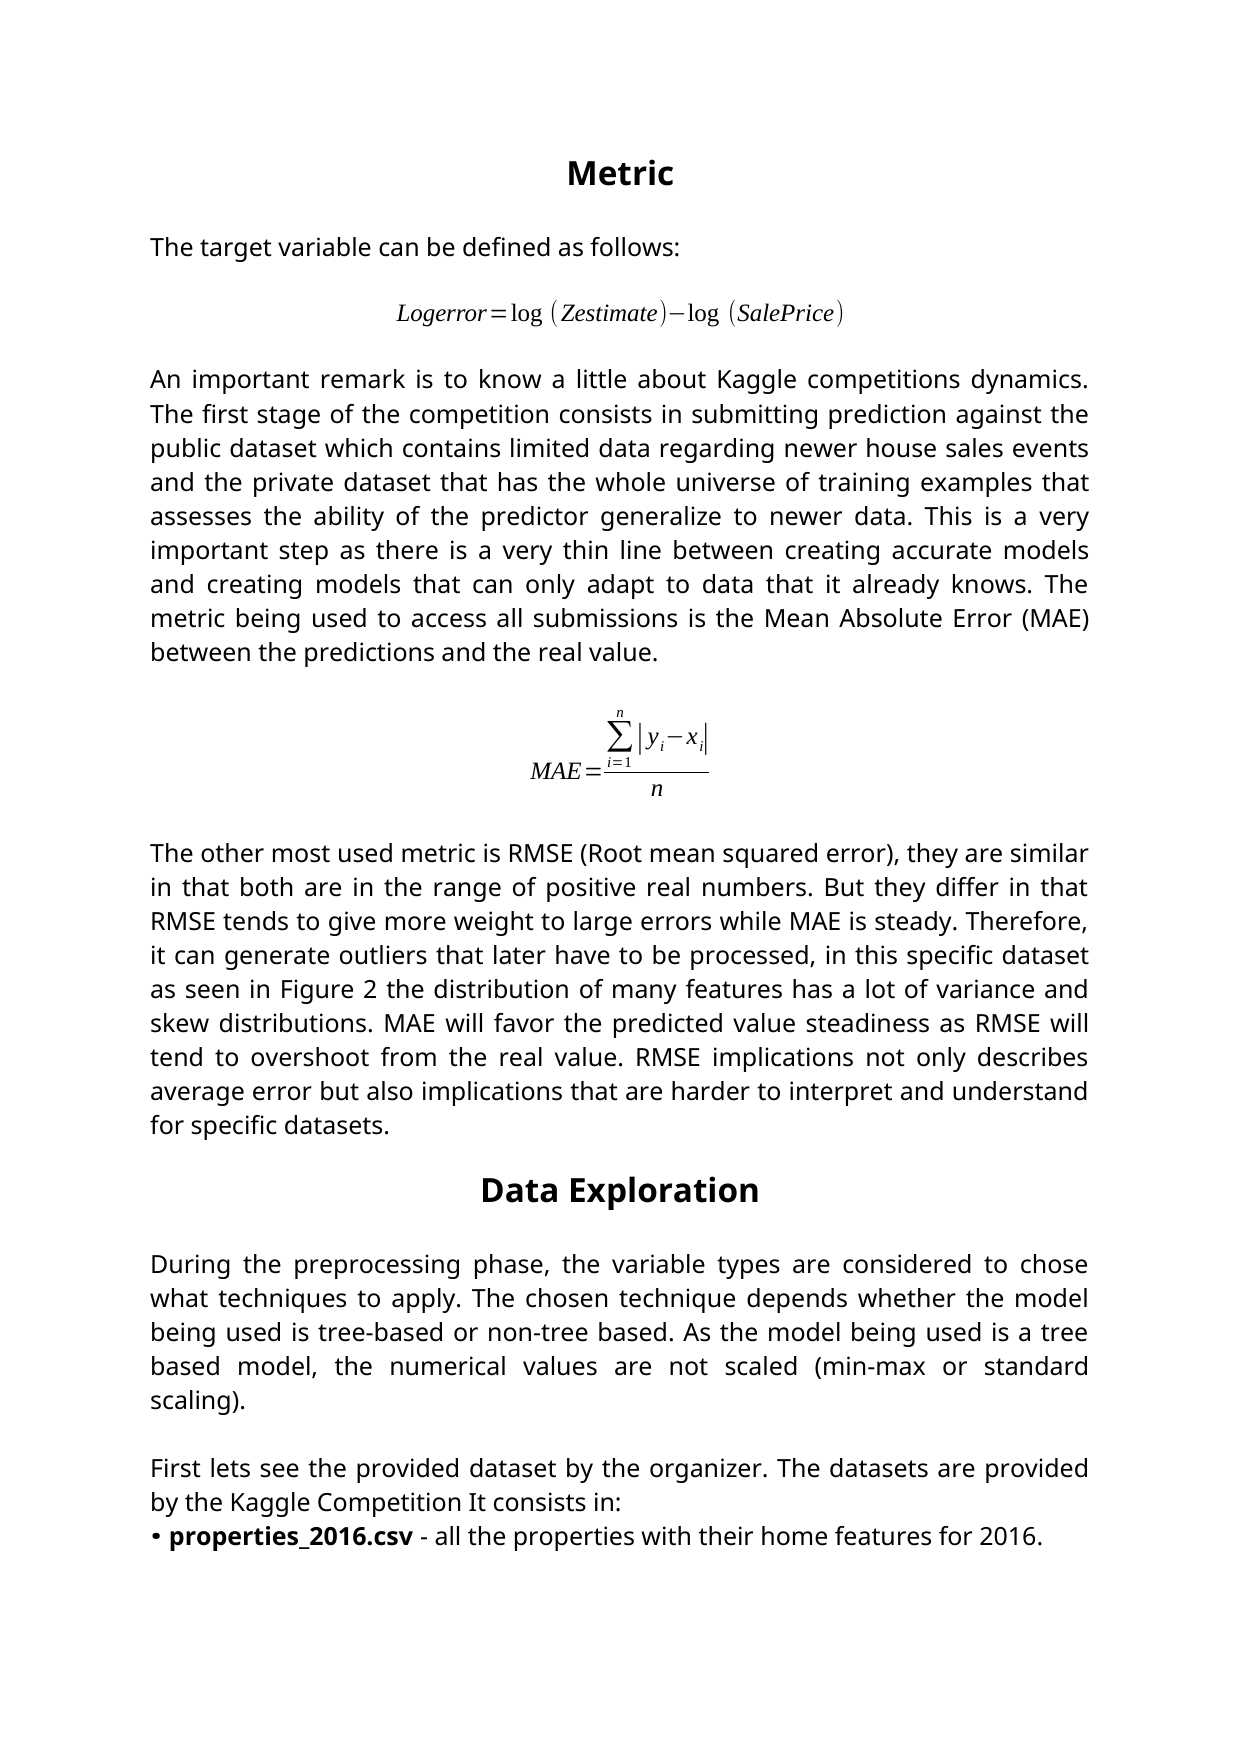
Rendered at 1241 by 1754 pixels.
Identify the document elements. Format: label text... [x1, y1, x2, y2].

text An important remark is to know a little about Kaggle competitions dynamics. The first stage of the competition consists in submitting prediction against the public dataset which contains limited data regarding newer house sales events and the private dataset that has the whole universe of training examples that assesses the ability of the predictor generalize to newer data. This is a very important step as there is a very thin line between creating accurate models and creating models that can only adapt to data that it already knows. The metric being used to access all submissions is the Mean Absolute Error (MAE) between the predictions and the real value. [150, 362, 1090, 669]
subtitle Metric [150, 150, 1090, 195]
text First lets see the provided dataset by the organizer. The datasets are provided by the Kaggle Competition It consists in: [150, 1451, 1090, 1519]
text During the preprocessing phase, the variable types are considered to chose what techniques to apply. The chosen technique depends whether the model being used is tree-based or non-tree based. As the model being used is a tree based model, the numerical values are not scaled (min-max or standard scaling). [150, 1247, 1090, 1417]
text • properties_2016.csv - all the properties with their home features for 2016. [150, 1519, 1090, 1553]
subtitle Data Exploration [150, 1167, 1090, 1212]
text The other most used metric is RMSE (Root mean squared error), they are similar in that both are in the range of positive real numbers. But they differ in that RMSE tends to give more weight to large errors while MAE is steady. Therefore, it can generate outliers that later have to be processed, in this specific dataset as seen in Figure 2 the distribution of many features has a lot of variance and skew distributions. MAE will favor the predicted value steadiness as RMSE will tend to overshoot from the real value. RMSE implications not only describes average error but also implications that are harder to interpret and understand for specific datasets. [150, 836, 1090, 1142]
text The target variable can be defined as follows: [150, 229, 1090, 263]
